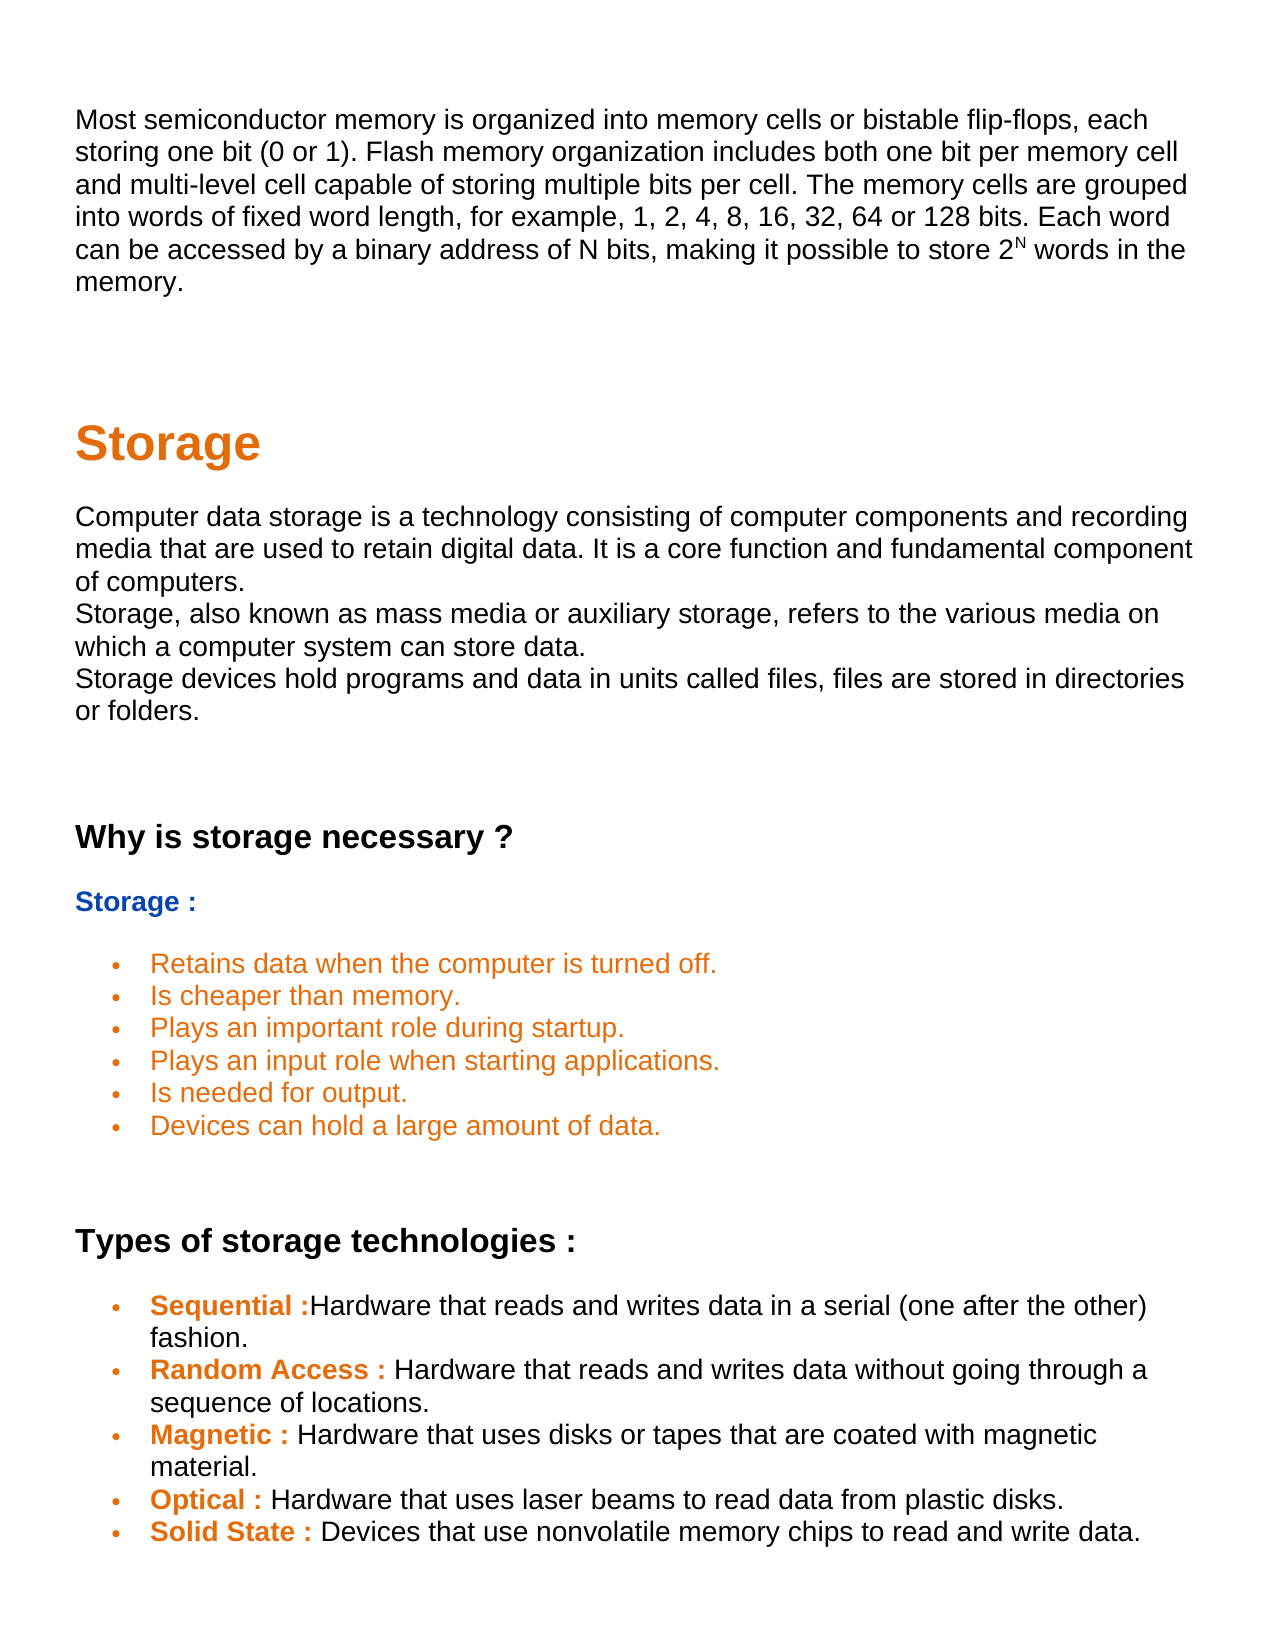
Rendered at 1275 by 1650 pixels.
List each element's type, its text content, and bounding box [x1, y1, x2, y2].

list Retains data when the computer is turned off. [112, 947, 1200, 979]
text Why is storage necessary ? [75, 817, 1200, 856]
list Sequential :Hardware that reads and writes data in a serial (one after the other) fashion. [112, 1288, 1200, 1353]
text Storage : [75, 885, 1200, 917]
text Most semiconductor memory is organized into memory cells or bistable flip-flops, each storing one bit (0 or 1). Flash memory organization includes both one bit per memory cell and multi-level cell capable of storing multiple bits per cell. The memory cells are grouped into words of fixed word length, for example, 1, 2, 4, 8, 16, 32, 64 or 128 bits. Each word can be accessed by a binary address of N bits, making it possible to store 2N words in the memory. [75, 103, 1200, 297]
list Is cheaper than memory. [112, 979, 1200, 1011]
list Devices can hold a large amount of data. [112, 1108, 1200, 1141]
list Plays an important role during startup. [112, 1011, 1200, 1044]
subtitle Storage [75, 413, 1200, 471]
list Plays an input role when starting applications. [112, 1044, 1200, 1076]
subtitle Computer data storage is a technology consisting of computer components and recording media that are used to retain digital data. It is a core function and fundamental component of computers. Storage, also known as mass media or auxiliary storage, refers to the various media on which a computer system can store data. Storage devices hold programs and data in units called files, files are stored in directories or folders. [75, 500, 1200, 727]
list Magnetic : Hardware that uses disks or tapes that are coated with magnetic material. [112, 1418, 1200, 1483]
list Solid State : Devices that use nonvolatile memory chips to read and write data. [112, 1515, 1200, 1548]
text Types of storage technologies : [75, 1221, 1200, 1259]
list Optical : Hardware that uses laser beams to read data from plastic disks. [112, 1483, 1200, 1515]
list Is needed for output. [112, 1076, 1200, 1108]
list Random Access : Hardware that reads and writes data without going through a sequence of locations. [112, 1353, 1200, 1418]
